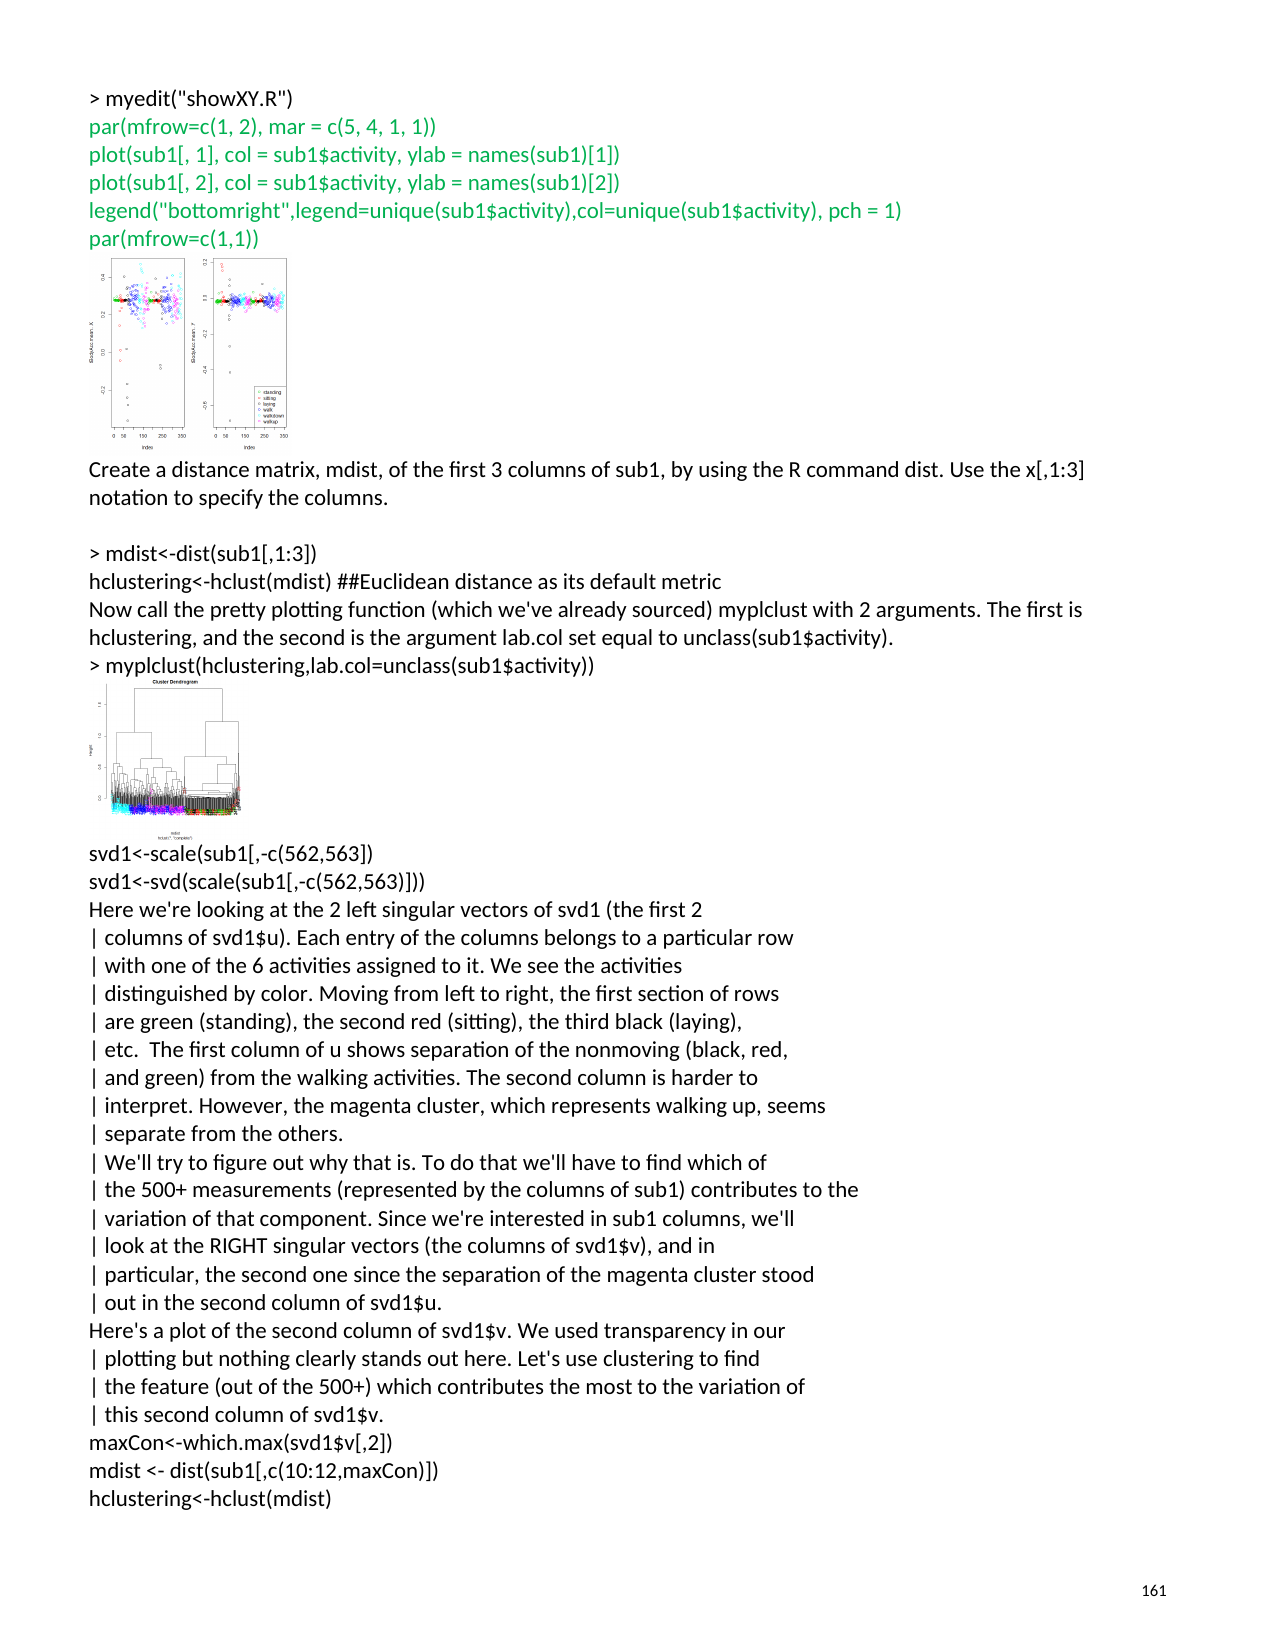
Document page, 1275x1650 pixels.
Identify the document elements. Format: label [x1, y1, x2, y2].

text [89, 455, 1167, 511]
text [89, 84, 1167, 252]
picture [88, 679, 249, 840]
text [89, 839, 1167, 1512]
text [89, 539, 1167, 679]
picture [88, 252, 292, 456]
